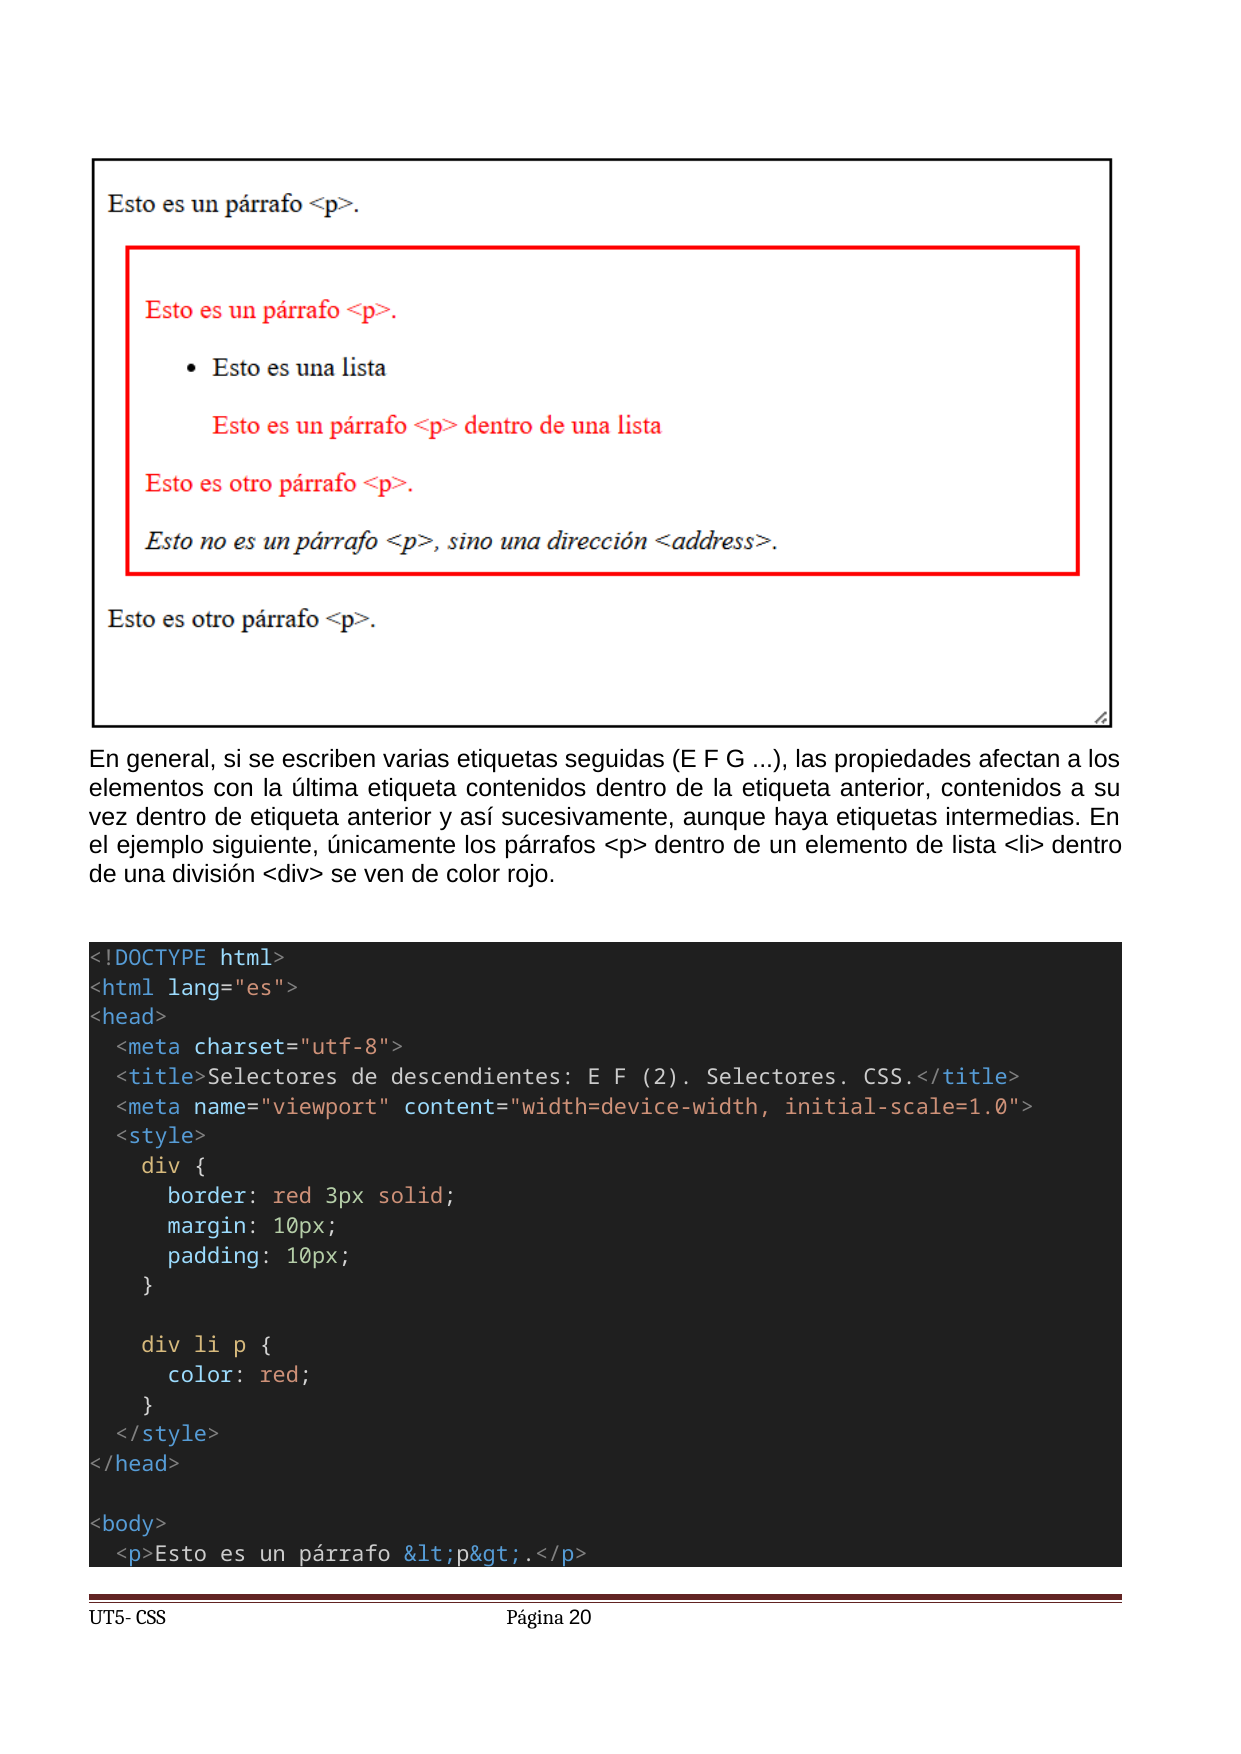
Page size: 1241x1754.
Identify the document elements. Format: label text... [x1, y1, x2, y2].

text <meta charset="utf-8"> [89, 1031, 1122, 1061]
text color: red; [89, 1359, 1122, 1389]
text margin: 10px; [89, 1210, 1122, 1240]
text <html lang="es"> [89, 972, 1122, 1001]
text border: red 3px solid; [89, 1180, 1122, 1210]
picture [88, 150, 1123, 732]
text <!DOCTYPE html> [89, 942, 1122, 972]
text <p>Esto es un párrafo &lt;p&gt;.</p> [89, 1538, 1122, 1567]
text <meta name="viewport" content="width=device-width, initial-scale=1.0"> [89, 1091, 1122, 1121]
text } [89, 1389, 1122, 1418]
text padding: 10px; [89, 1240, 1122, 1269]
text <body> [89, 1508, 1122, 1538]
text </head> [89, 1448, 1122, 1478]
text div { [89, 1150, 1122, 1180]
text </style> [89, 1418, 1122, 1448]
text <head> [89, 1001, 1122, 1031]
text <style> [89, 1121, 1122, 1150]
text En general, si se escriben varias etiquetas seguidas (E F G ...), las propiedades afectan a los elementos con la última etiqueta contenidos dentro de la etiqueta anterior, contenidos a su vez dentro de etiqueta anterior y así sucesivamente, aunque haya etiquetas intermedias. En el ejemplo siguiente, únicamente los párrafos <p> dentro de un elemento de lista <li> dentro de una división <div> se ven de color rojo. [89, 744, 1122, 888]
text div li p { [89, 1329, 1122, 1359]
text } [89, 1269, 1122, 1299]
text <title>Selectores de descendientes: E F (2). Selectores. CSS.</title> [89, 1061, 1122, 1091]
